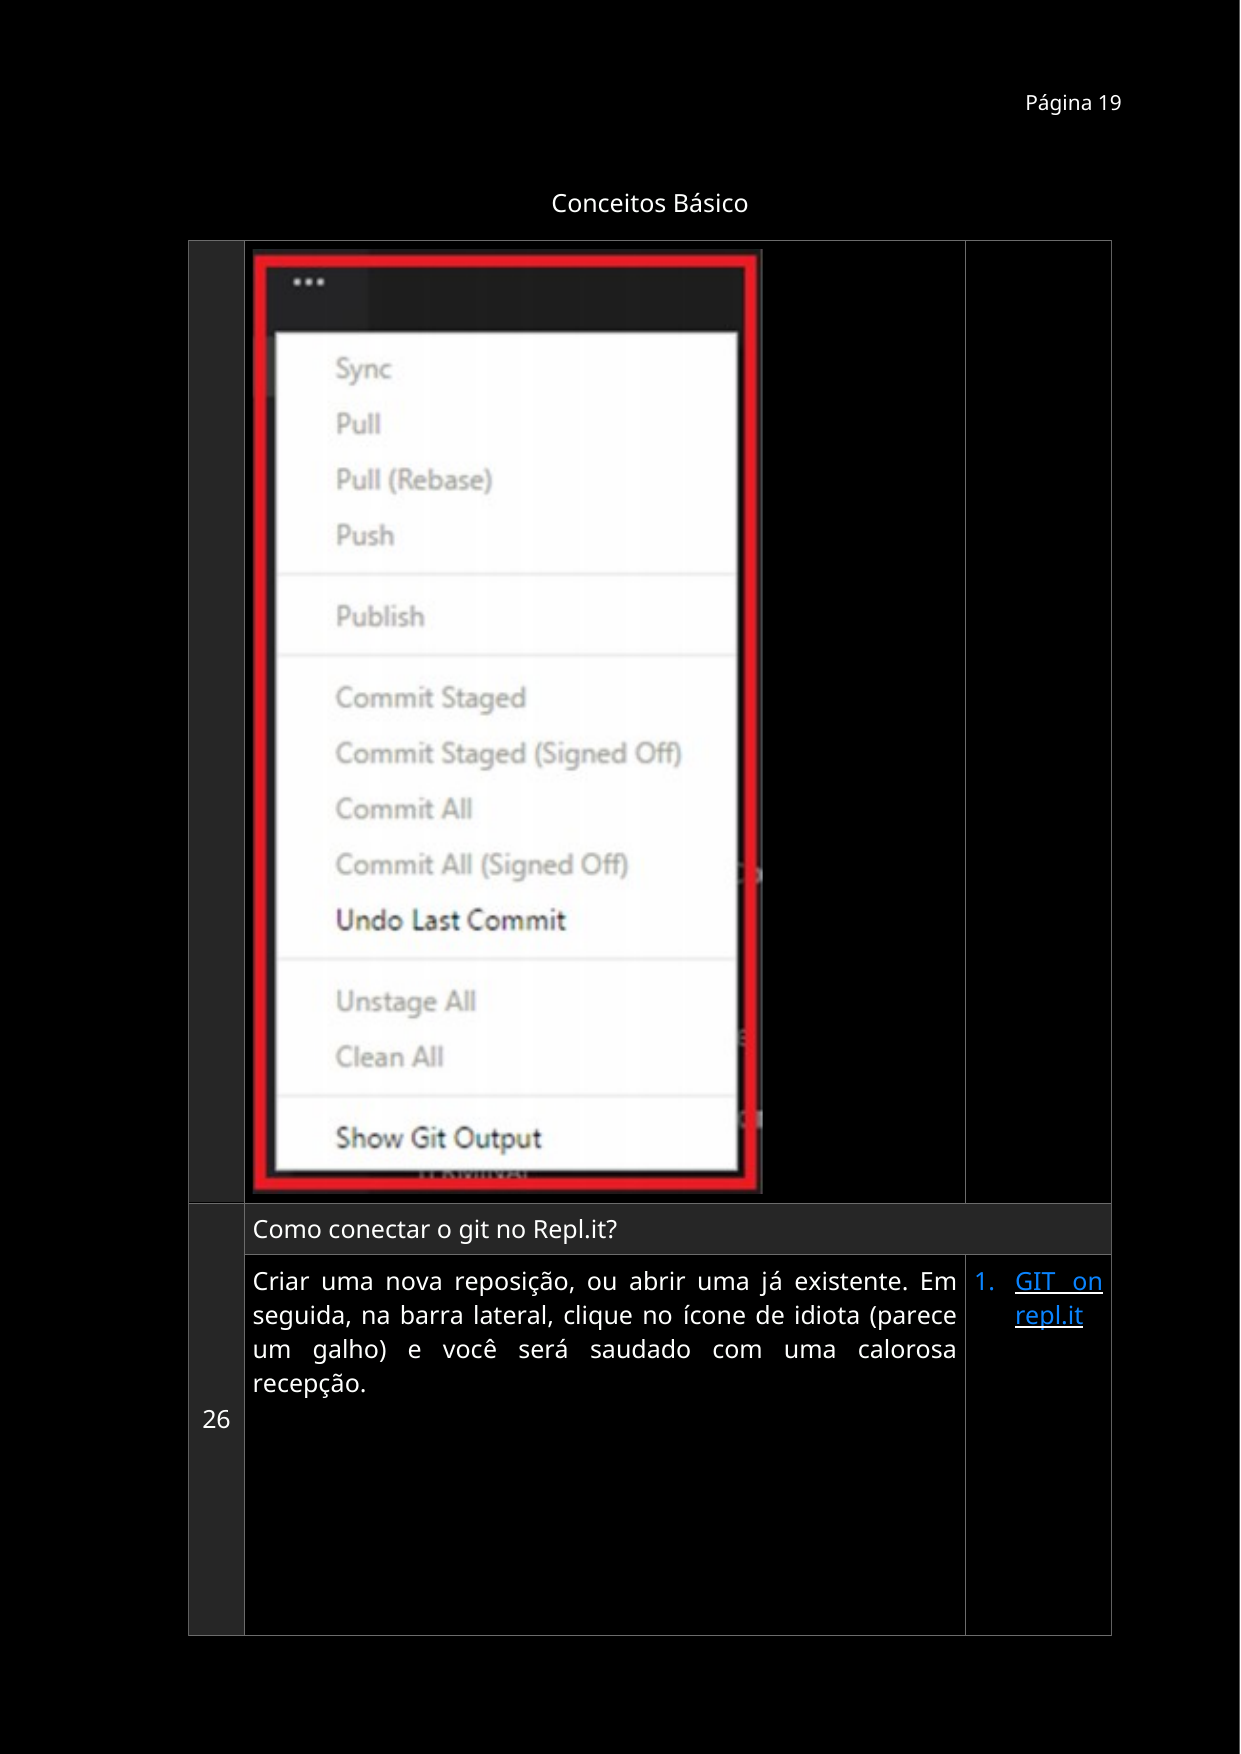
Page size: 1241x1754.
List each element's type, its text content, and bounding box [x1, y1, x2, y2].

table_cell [966, 241, 1111, 1202]
table_cell GIT on repl.it [966, 1255, 1111, 1635]
table_header Conceitos Básico [189, 177, 1111, 240]
table_cell 26 [189, 1204, 244, 1635]
table_cell Como conectar o git no Repl.it? [245, 1204, 1111, 1254]
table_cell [245, 1255, 965, 1635]
picture [252, 249, 763, 1194]
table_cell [245, 241, 965, 1202]
